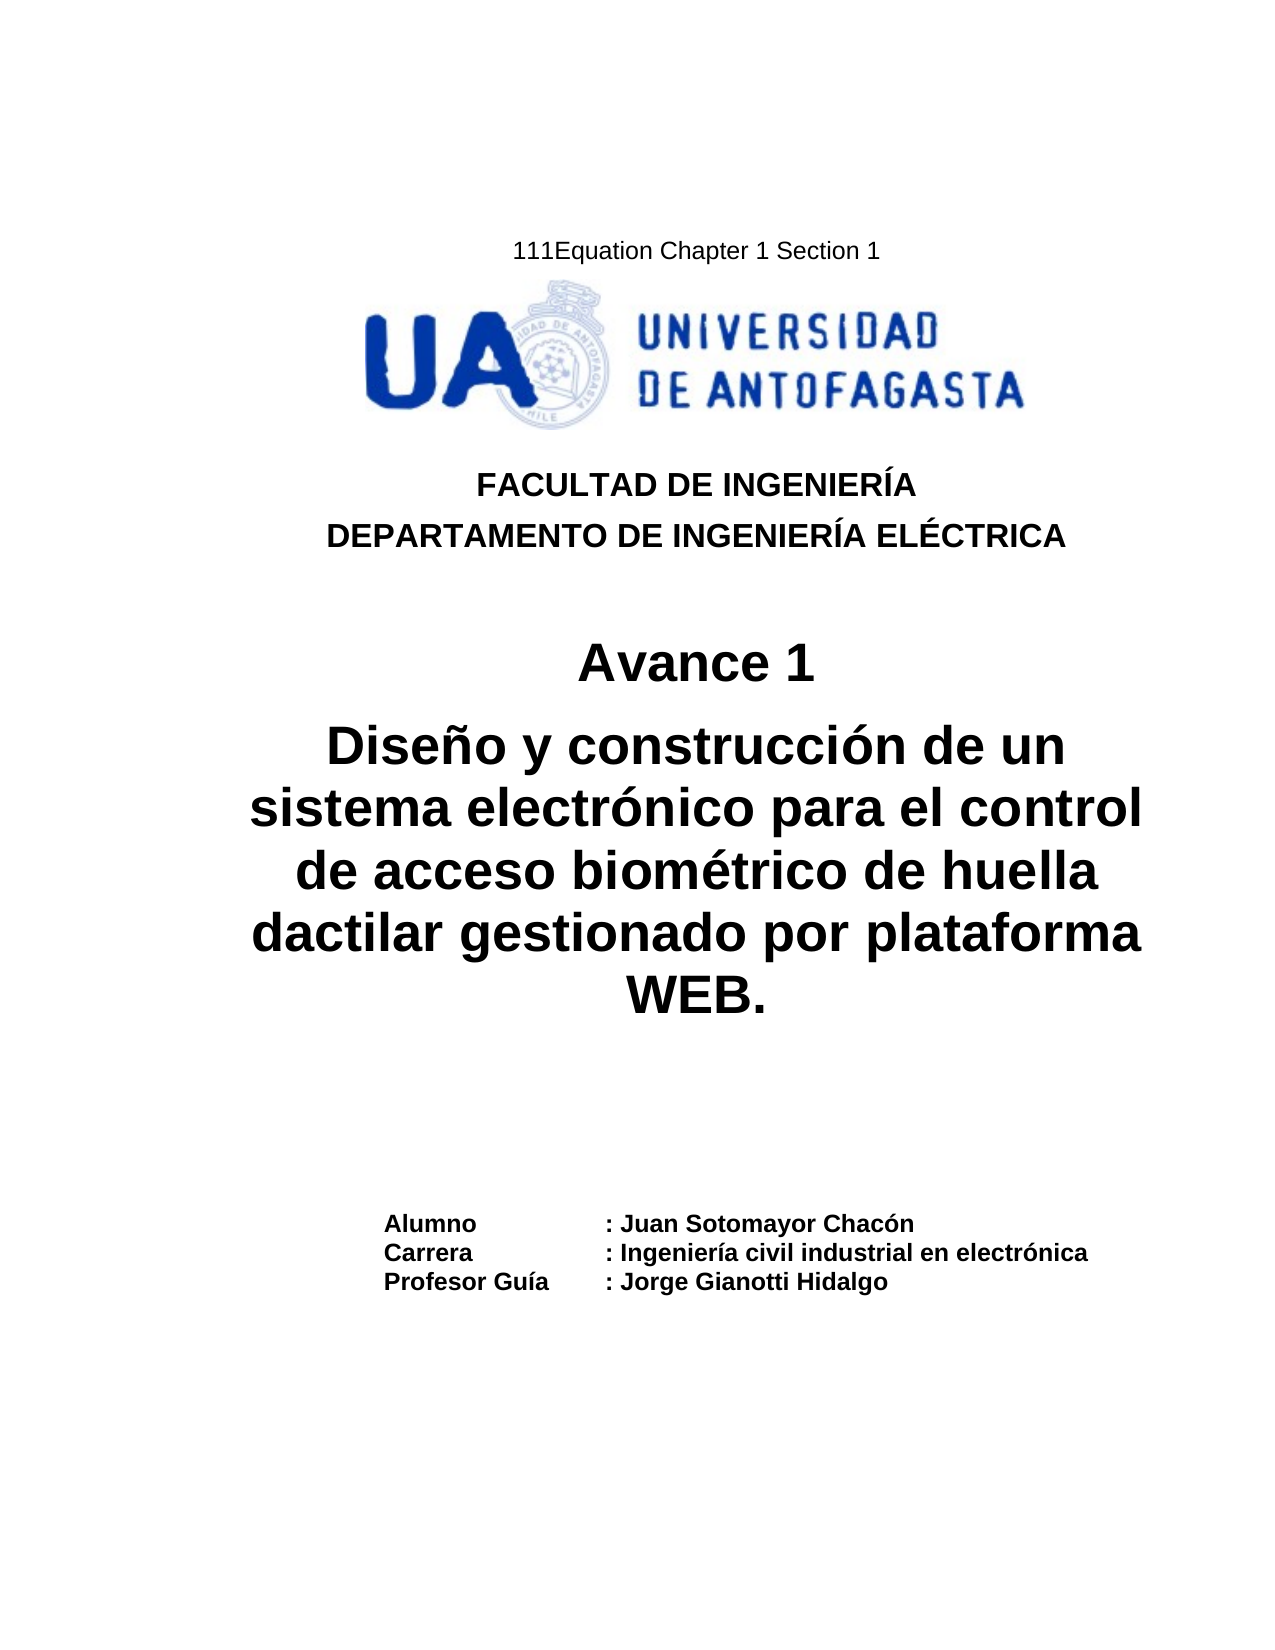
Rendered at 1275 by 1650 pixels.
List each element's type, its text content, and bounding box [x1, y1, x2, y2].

text Profesor Guía : Jorge Gianotti Hidalgo [295, 1267, 1157, 1295]
text DEPARTAMENTO DE INGENIERÍA ELÉCTRICA [236, 516, 1157, 554]
text Diseño y construcción de un sistema electrónico para el control de acceso biométrico de huella dactilar gestionado por plataforma WEB. [767, 714, 1157, 1025]
picture [365, 279, 1030, 430]
text Alumno : Juan Sotomayor Chacón [295, 1209, 1157, 1238]
text Avance 1 [236, 631, 1157, 693]
text FACULTAD DE INGENIERÍA [236, 465, 1157, 503]
text Diseño y construcción de un sistema electrónico para el control de acceso biométrico de huella dactilar gestionado por plataforma WEB. [236, 714, 626, 1025]
text Carrera : Ingeniería civil industrial en electrónica [295, 1238, 1157, 1267]
